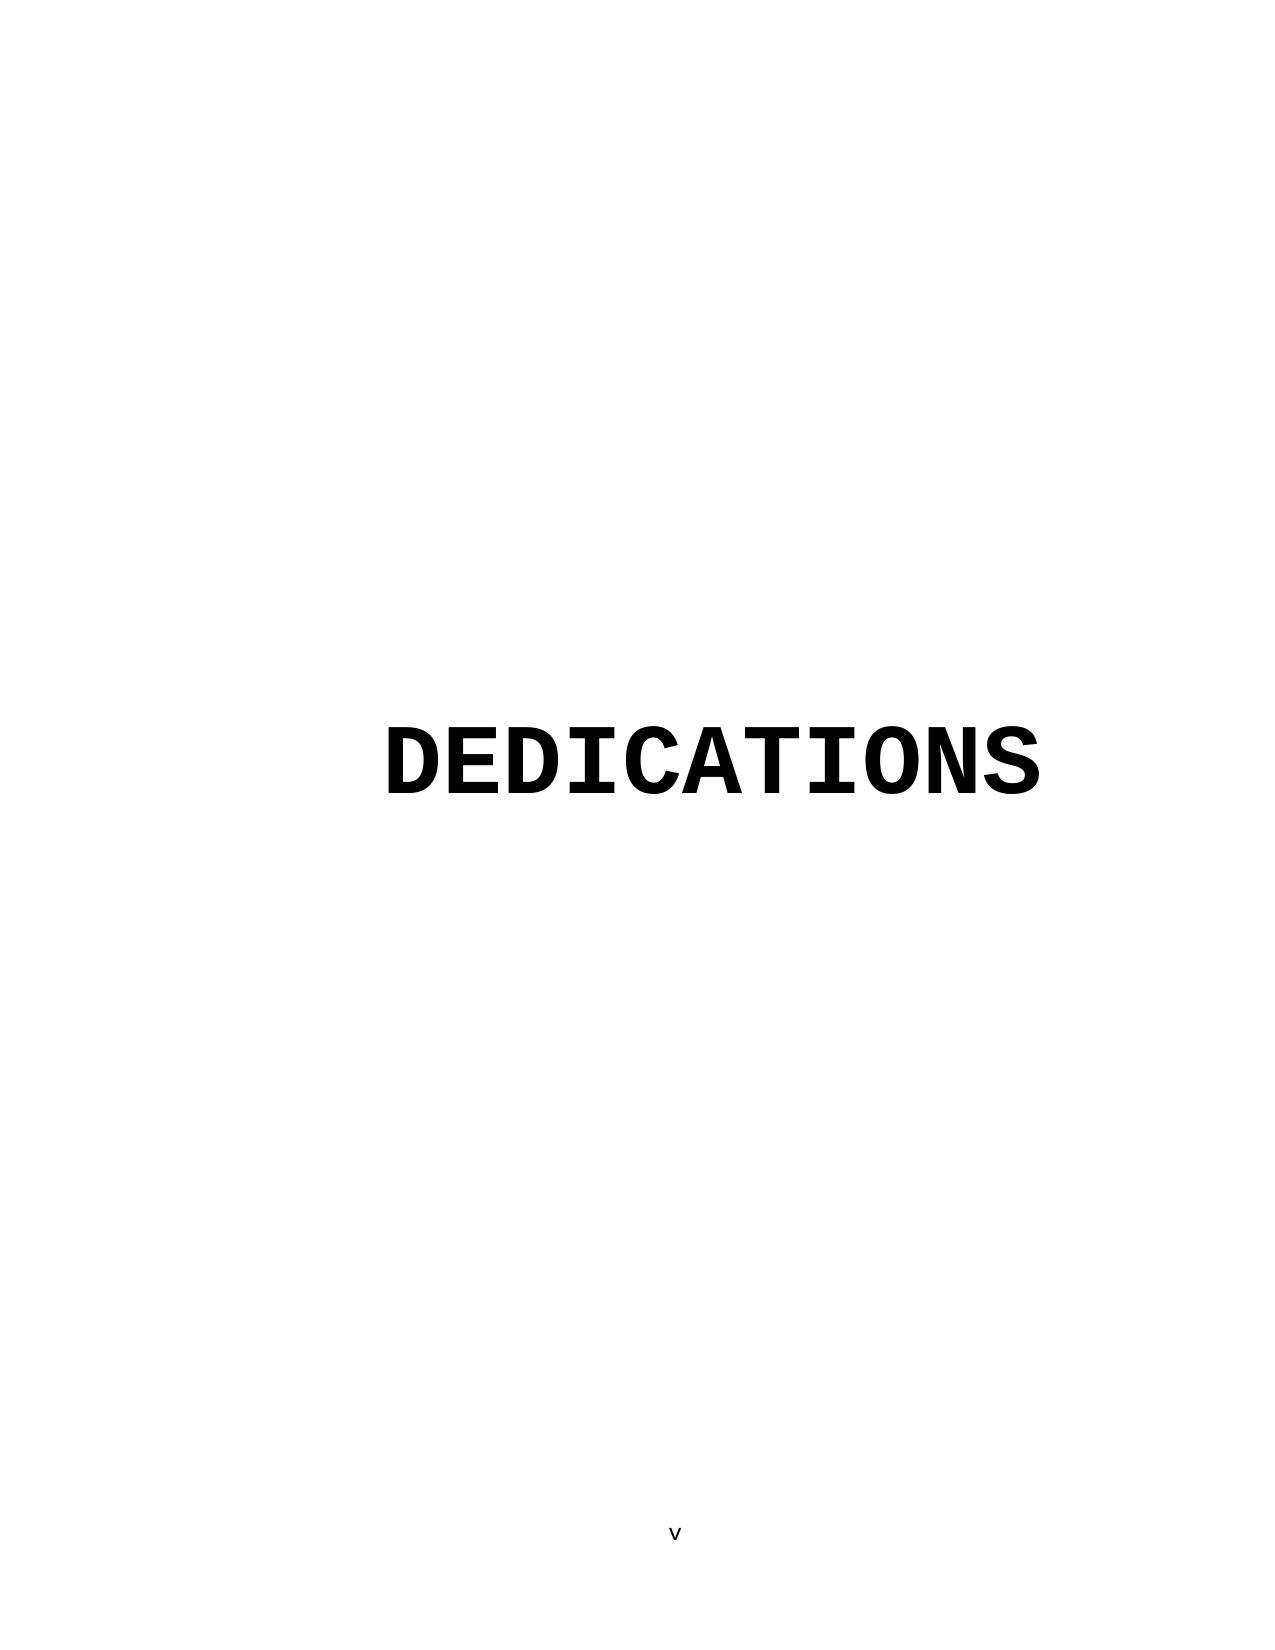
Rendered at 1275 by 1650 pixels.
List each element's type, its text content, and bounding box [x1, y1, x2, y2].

text DEDICATIONS [225, 710, 1125, 823]
